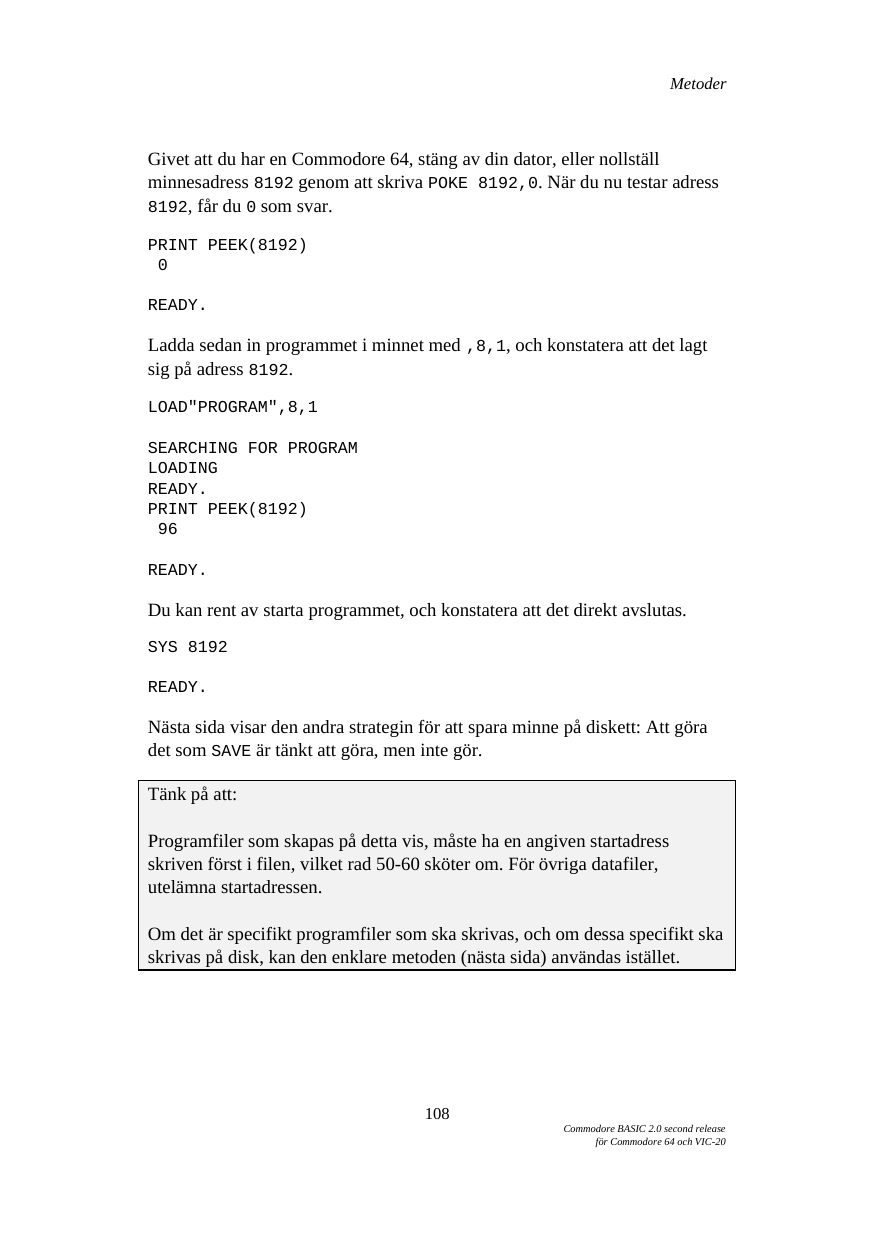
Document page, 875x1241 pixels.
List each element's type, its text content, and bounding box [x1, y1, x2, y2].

text LOAD"PROGRAM",8,1 SEARCHING FOR PROGRAM LOADING READY. PRINT PEEK(8192) 96 READY. [148, 399, 726, 580]
text Givet att du har en Commodore 64, stäng av din dator, eller nollställ minnesadress 8192 genom att skriva POKE 8192,0. När du nu testar adress 8192, får du 0 som svar. [148, 148, 726, 218]
text Ladda sedan in programmet i minnet med ,8,1, och konstatera att det lagt sig på adress 8192. [148, 334, 726, 381]
text SYS 8192 READY. [148, 638, 726, 698]
text Tänk på att: Programfiler som skapas på detta vis, måste ha en angiven startadress skriven först i filen, vilket rad 50-60 sköter om. För övriga datafiler, utelämna startadressen. Om det är specifikt programfiler som ska skrivas, och om dessa specifikt ska skrivas på disk, kan den enklare metoden (nästa sida) användas istället. [139, 781, 735, 969]
text Nästa sida visar den andra strategin för att spara minne på diskett: Att göra det som SAVE är tänkt att göra, men inte gör. [148, 716, 726, 762]
text Du kan rent av starta programmet, och konstatera att det direkt avslutas. [148, 598, 726, 620]
text PRINT PEEK(8192) 0 READY. [148, 236, 726, 316]
